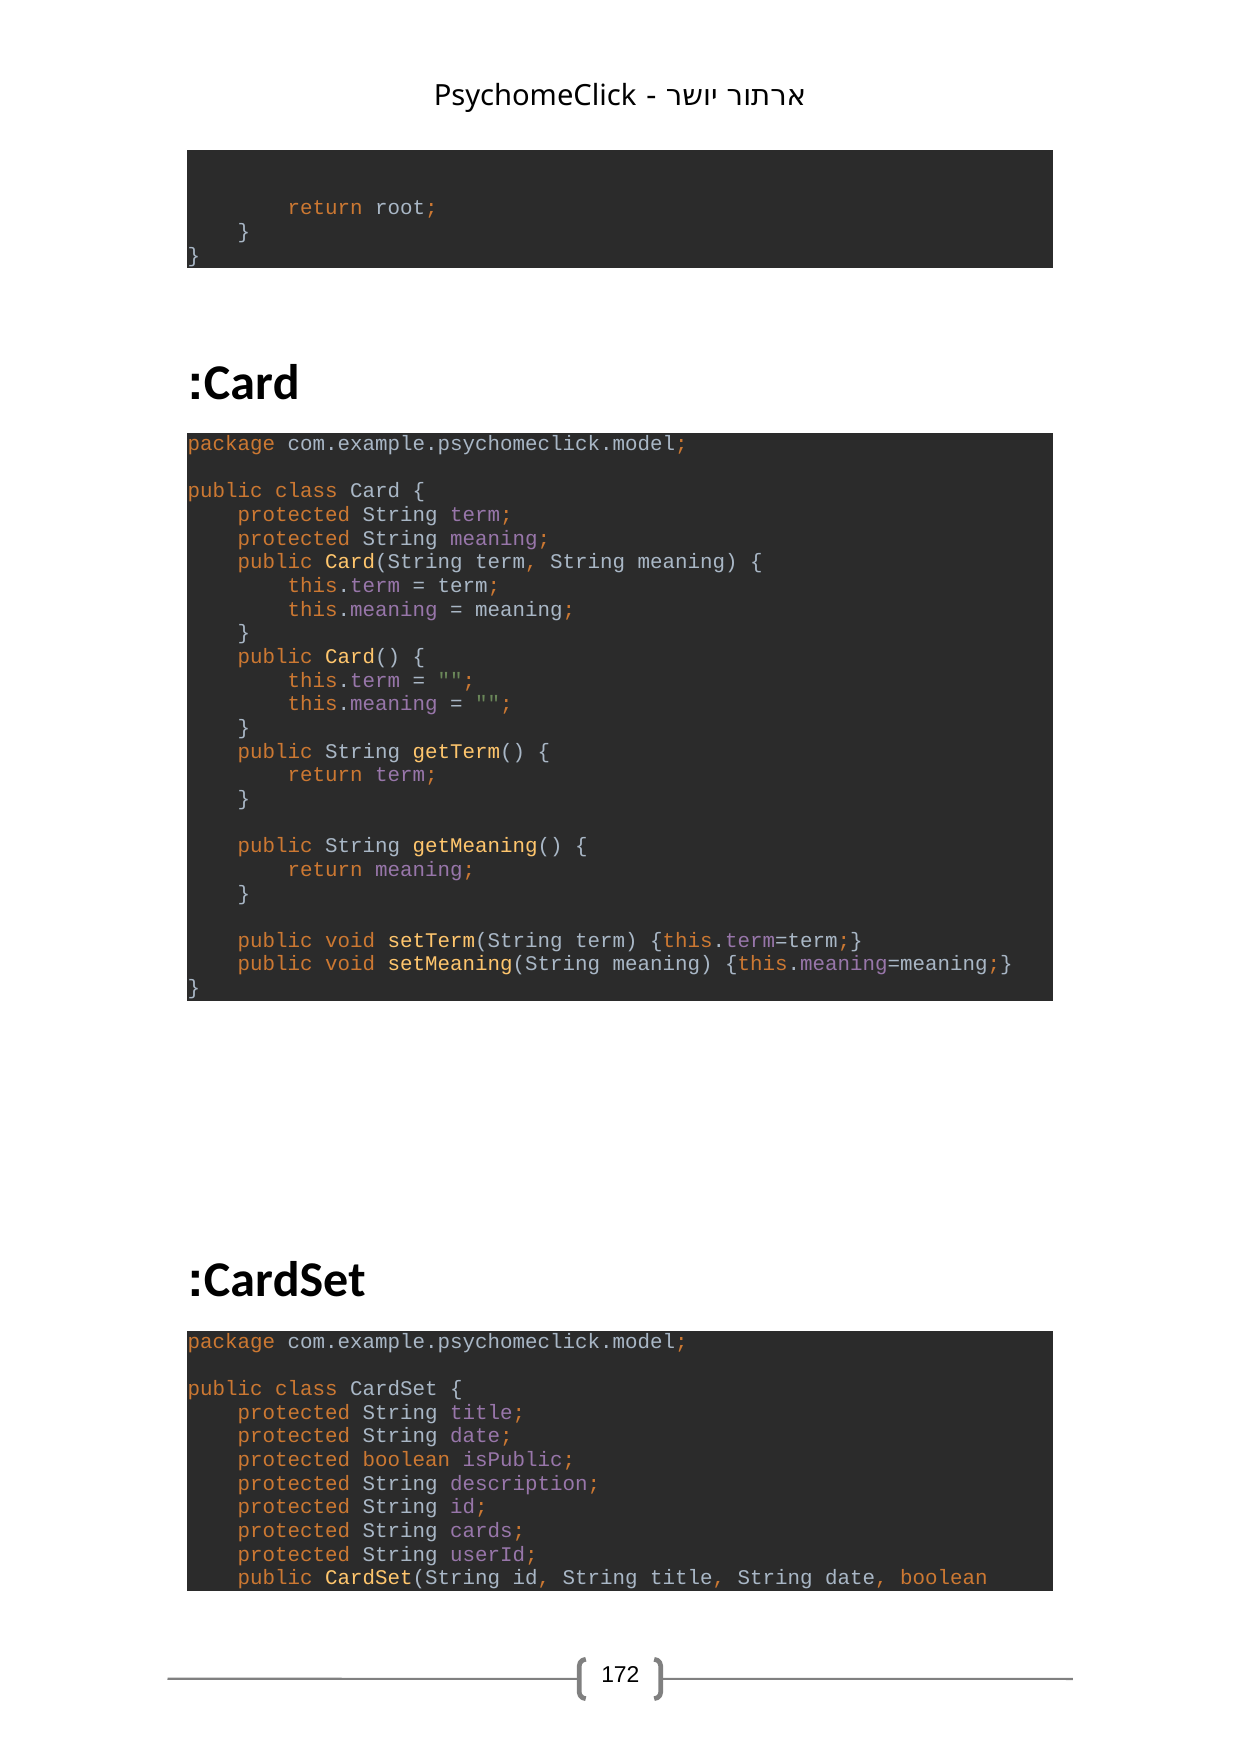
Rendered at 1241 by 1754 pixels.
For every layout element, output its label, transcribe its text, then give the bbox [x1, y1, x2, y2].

text package com.example.psychomeclick.model; public class Card { protected String term; protected String meaning; public Card(String term, String meaning) { this.term = term; this.meaning = meaning; } public Card() { this.term = ""; this.meaning = ""; } public String getTerm() { return term; } public String getMeaning() { return meaning; } public void setTerm(String term) {this.term=term;} public void setMeaning(String meaning) {this.meaning=meaning;} } [187, 433, 1053, 1001]
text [187, 150, 1053, 268]
text CardSet: [187, 1248, 1053, 1309]
text Card: [187, 351, 1053, 412]
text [187, 1331, 1053, 1591]
